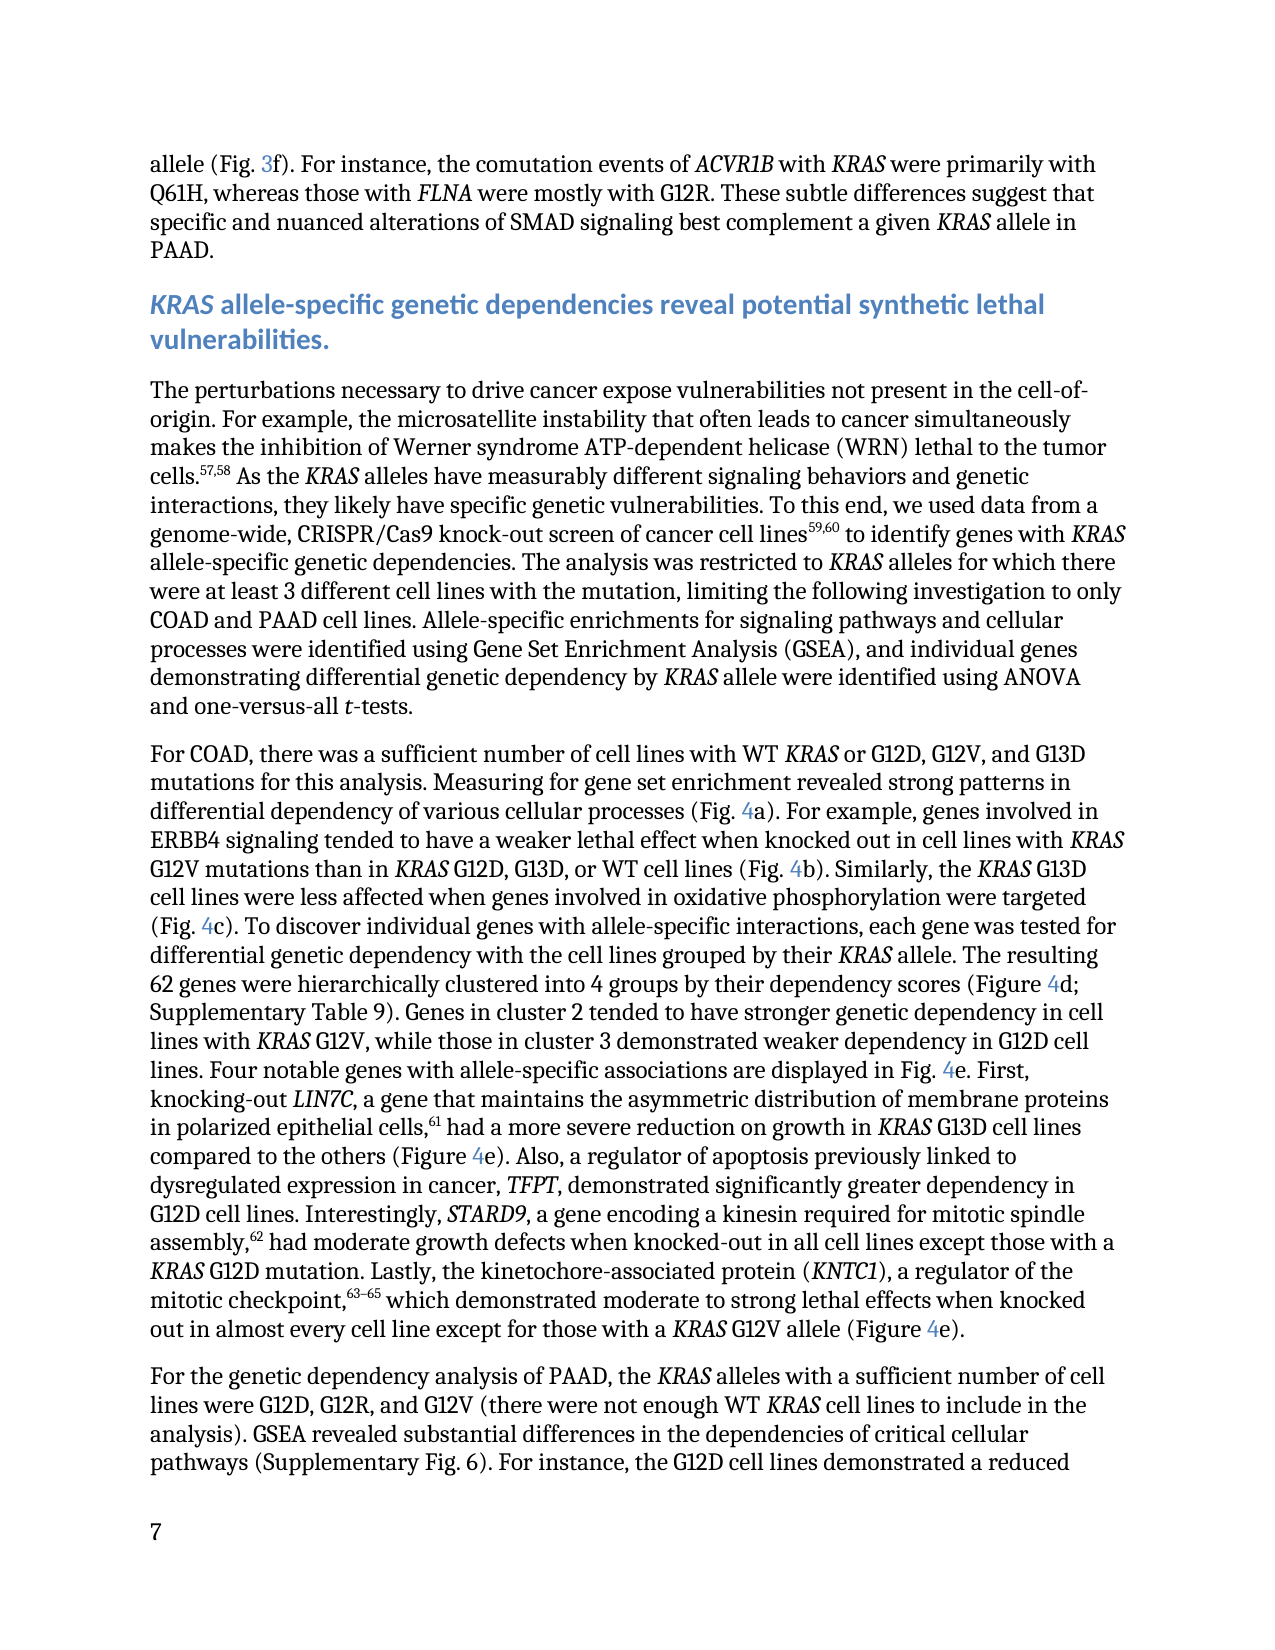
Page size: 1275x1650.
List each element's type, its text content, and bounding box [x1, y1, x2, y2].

subtitle KRAS allele-specific genetic dependencies reveal potential synthetic lethal vulnerabilities. [150, 286, 1125, 357]
text The perturbations necessary to drive cancer expose vulnerabilities not present in the cell-of-origin. For example, the microsatellite instability that often leads to cancer simultaneously makes the inhibition of Werner syndrome ATP-dependent helicase (WRN) lethal to the tumor cells.57,58 As the KRAS alleles have measurably different signaling behaviors and genetic interactions, they likely have specific genetic vulnerabilities. To this end, we used data from a genome-wide, CRISPR/Cas9 knock-out screen of cancer cell lines59,60 to identify genes with KRAS allele-specific genetic dependencies. The analysis was restricted to KRAS alleles for which there were at least 3 different cell lines with the mutation, limiting the following investigation to only COAD and PAAD cell lines. Allele-specific enrichments for signaling pathways and cellular processes were identified using Gene Set Enrichment Analysis (GSEA), and individual genes demonstrating differential genetic dependency by KRAS allele were identified using ANOVA and one-versus-all t-tests. [150, 376, 1125, 721]
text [150, 150, 1125, 265]
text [150, 1362, 1125, 1477]
text For COAD, there was a sufficient number of cell lines with WT KRAS or G12D, G12V, and G13D mutations for this analysis. Measuring for gene set enrichment revealed strong patterns in differential dependency of various cellular processes (Fig. 4a). For example, genes involved in ERBB4 signaling tended to have a weaker lethal effect when knocked out in cell lines with KRAS G12V mutations than in KRAS G12D, G13D, or WT cell lines (Fig. 4b). Similarly, the KRAS G13D cell lines were less affected when genes involved in oxidative phosphorylation were targeted (Fig. 4c). To discover individual genes with allele-specific interactions, each gene was tested for differential genetic dependency with the cell lines grouped by their KRAS allele. The resulting 62 genes were hierarchically clustered into 4 groups by their dependency scores (Figure 4d; Supplementary Table 9). Genes in cluster 2 tended to have stronger genetic dependency in cell lines with KRAS G12V, while those in cluster 3 demonstrated weaker dependency in G12D cell lines. Four notable genes with allele-specific associations are displayed in Fig. 4e. First, knocking-out LIN7C, a gene that maintains the asymmetric distribution of membrane proteins in polarized epithelial cells,61 had a more severe reduction on growth in KRAS G13D cell lines compared to the others (Figure 4e). Also, a regulator of apoptosis previously linked to dysregulated expression in cancer, TFPT, demonstrated significantly greater dependency in G12D cell lines. Interestingly, STARD9, a gene encoding a kinesin required for mitotic spindle assembly,62 had moderate growth defects when knocked-out in all cell lines except those with a KRAS G12D mutation. Lastly, the kinetochore-associated protein (KNTC1), a regulator of the mitotic checkpoint,63–65 which demonstrated moderate to strong lethal effects when knocked out in almost every cell line except for those with a KRAS G12V allele (Figure 4e). [150, 739, 1125, 1343]
